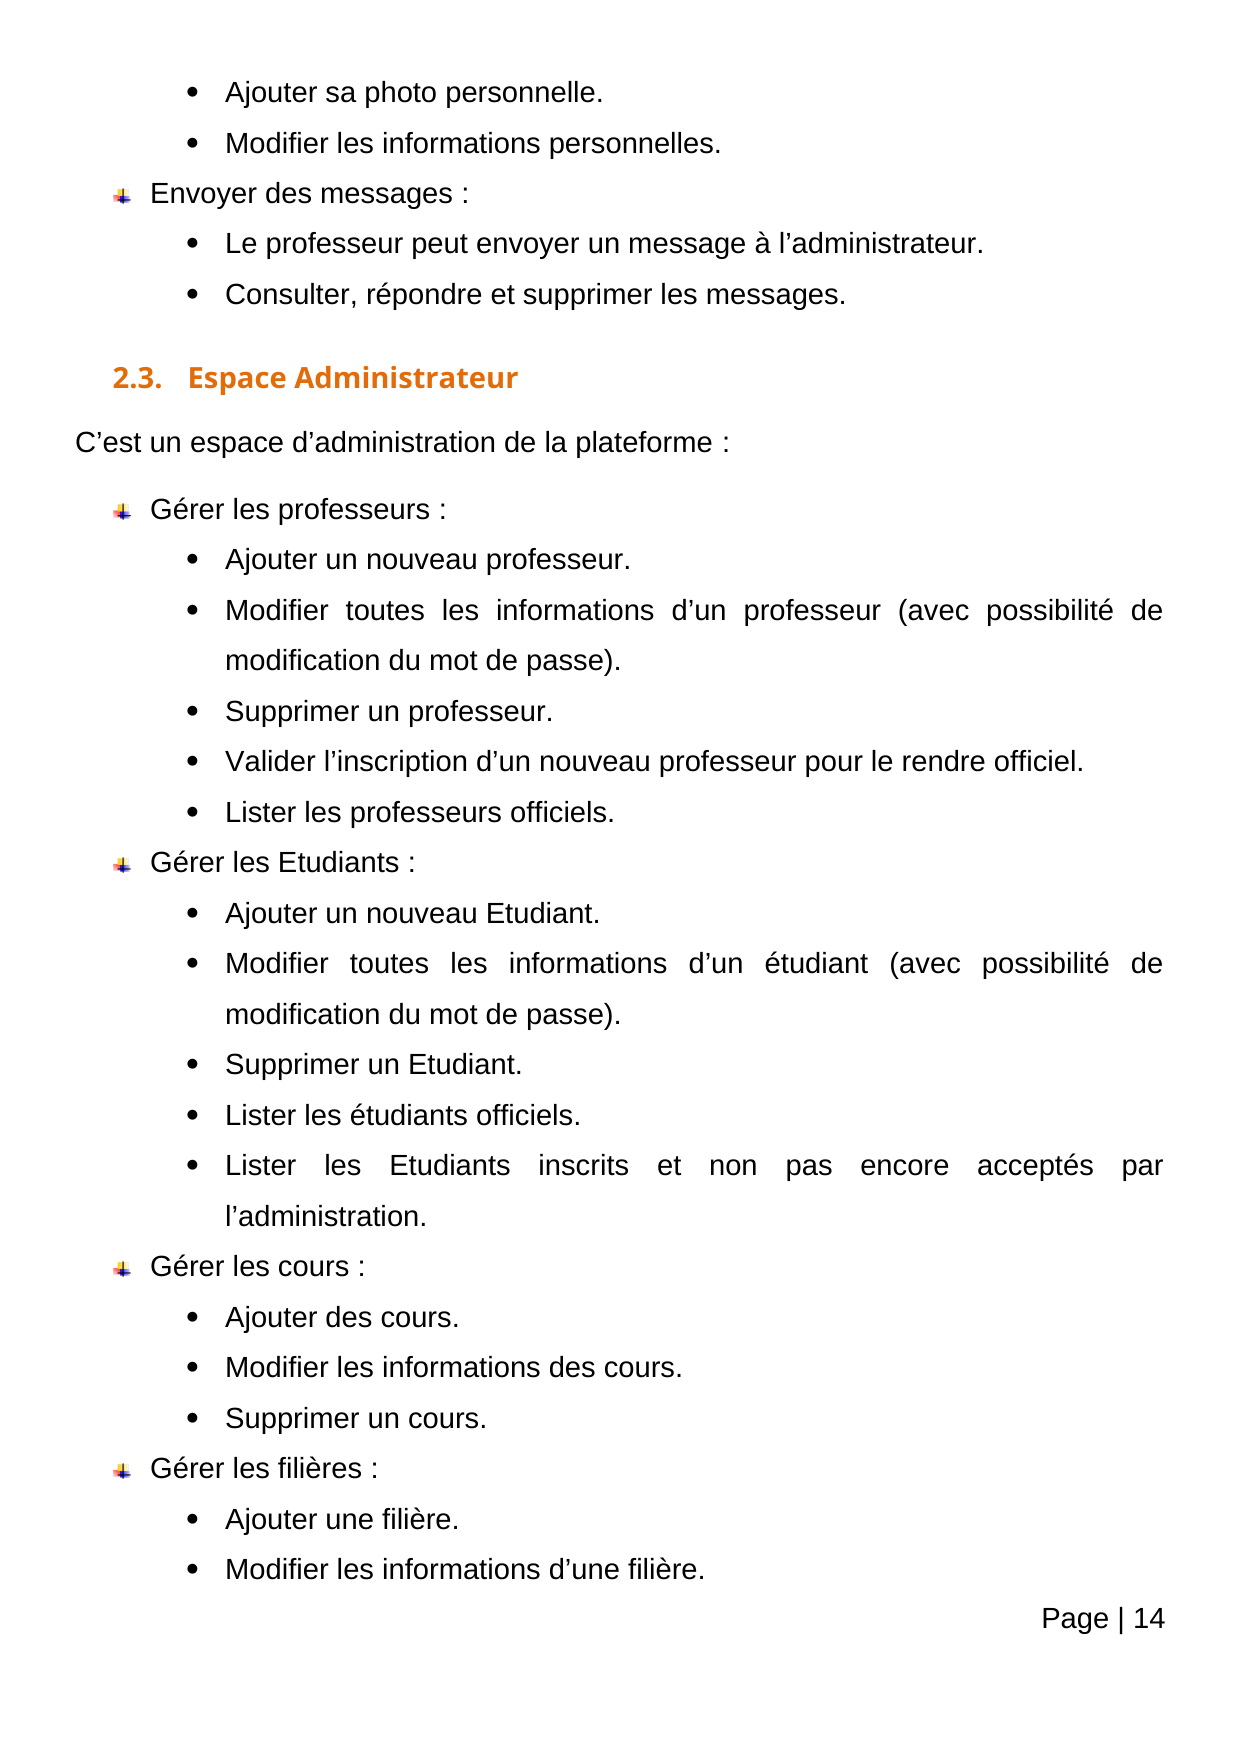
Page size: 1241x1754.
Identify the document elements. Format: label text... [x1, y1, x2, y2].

list Valider l’inscription d’un nouveau professeur pour le rendre officiel. [187, 744, 1165, 778]
picture [113, 502, 131, 520]
list Supprimer un Etudiant. [187, 1047, 1165, 1081]
list Lister les Etudiants inscrits et non pas encore acceptés par l’administration. [187, 1148, 1165, 1232]
list Lister les professeurs officiels. [187, 795, 1165, 828]
text C’est un espace d’administration de la plateforme : [75, 425, 1165, 458]
list Le professeur peut envoyer un message à l’administrateur. [187, 227, 1165, 260]
list Consulter, répondre et supprimer les messages. [187, 277, 1165, 311]
list Ajouter sa photo personnelle. [187, 75, 1165, 109]
picture [113, 1462, 131, 1479]
list Supprimer un cours. [187, 1401, 1165, 1434]
list Envoyer des messages : [112, 176, 1165, 210]
picture [113, 856, 131, 873]
list Gérer les Etudiants : [112, 845, 1165, 879]
list Modifier toutes les informations d’un professeur (avec possibilité de modification du mot de passe). [187, 593, 1165, 677]
picture [113, 187, 131, 204]
list Gérer les cours : [112, 1249, 1165, 1283]
list Supprimer un professeur. [187, 693, 1165, 727]
subtitle Espace Administrateur [112, 357, 1165, 397]
list Ajouter des cours. [187, 1299, 1165, 1333]
list Modifier toutes les informations d’un étudiant (avec possibilité de modification du mot de passe). [187, 946, 1165, 1030]
list Ajouter une filière. [187, 1502, 1165, 1536]
list Lister les étudiants officiels. [187, 1098, 1165, 1132]
list Ajouter un nouveau Etudiant. [187, 896, 1165, 929]
list Ajouter un nouveau professeur. [187, 542, 1165, 576]
list Modifier les informations des cours. [187, 1350, 1165, 1384]
list Modifier les informations d’une filière. [187, 1552, 1165, 1586]
list Gérer les professeurs : [112, 492, 1165, 525]
list Modifier les informations personnelles. [187, 126, 1165, 159]
picture [113, 1260, 131, 1277]
list Gérer les filières : [112, 1451, 1165, 1485]
